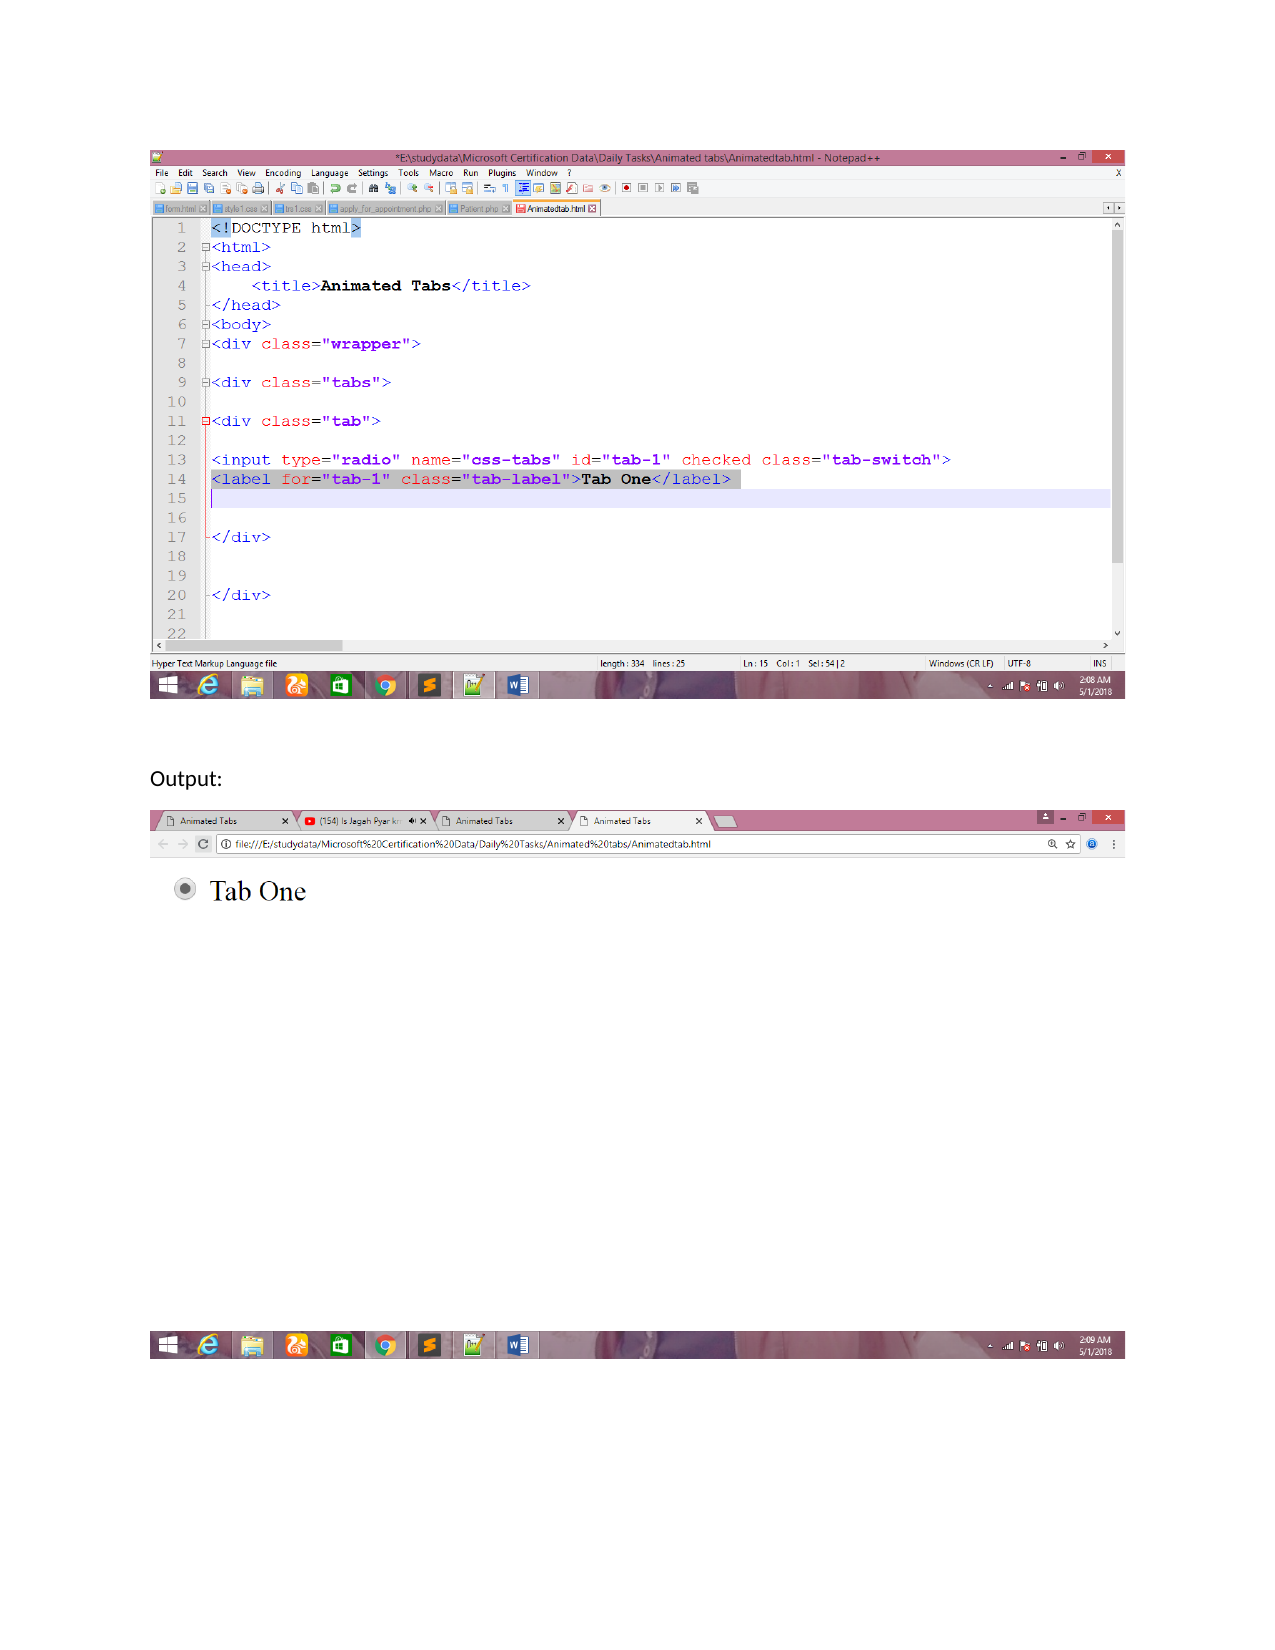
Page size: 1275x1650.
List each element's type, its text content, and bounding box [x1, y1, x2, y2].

picture [150, 150, 1125, 699]
picture [150, 810, 1125, 1359]
text Output: [150, 764, 1125, 792]
